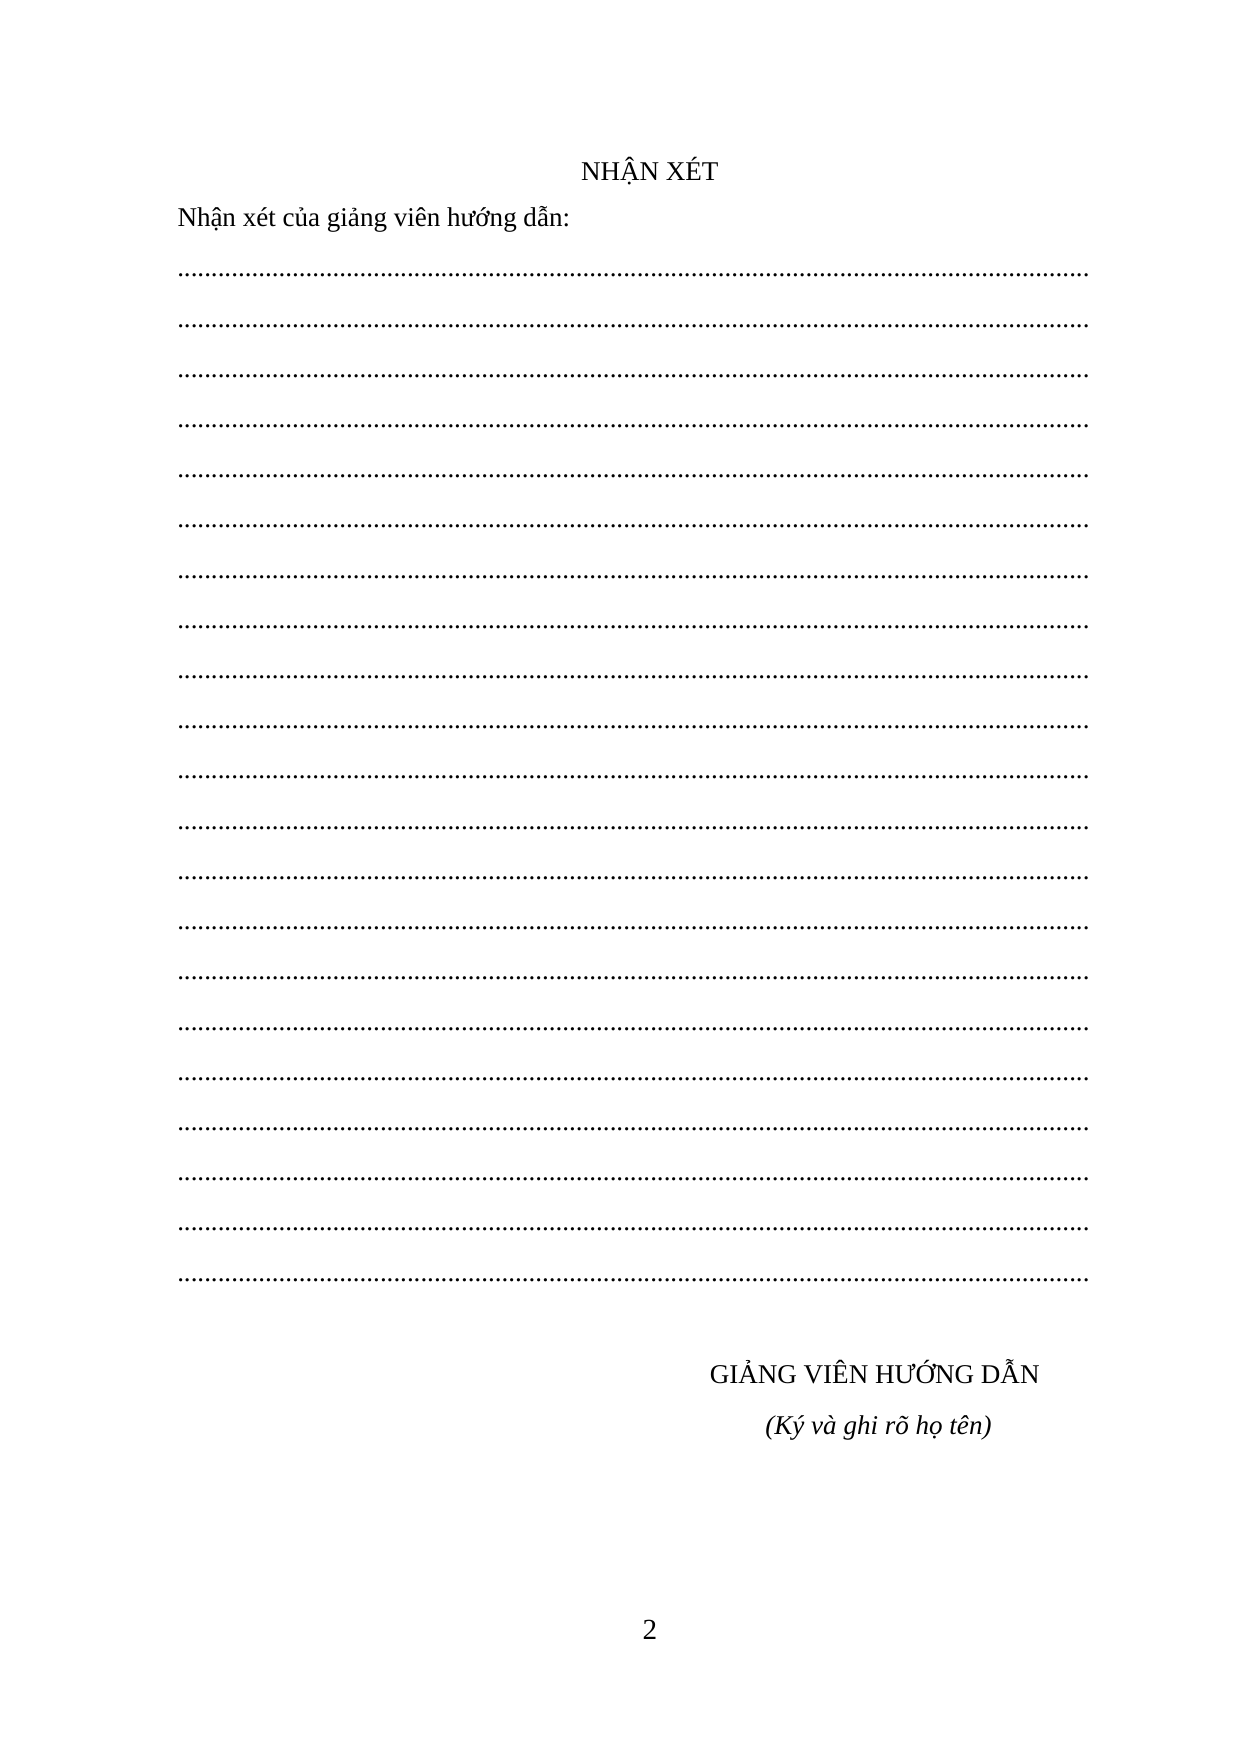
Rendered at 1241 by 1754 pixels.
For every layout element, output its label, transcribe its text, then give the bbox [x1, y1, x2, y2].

text ....................................................................................................................................... [177, 1105, 1122, 1136]
text ....................................................................................................................................... [177, 804, 1122, 835]
text ....................................................................................................................................... [177, 402, 1122, 433]
text ....................................................................................................................................... [177, 703, 1122, 734]
text ....................................................................................................................................... [177, 1004, 1122, 1036]
text ....................................................................................................................................... [177, 954, 1122, 986]
text ....................................................................................................................................... [177, 653, 1122, 684]
text ....................................................................................................................................... [177, 1256, 1122, 1287]
text ....................................................................................................................................... [177, 302, 1122, 333]
text ....................................................................................................................................... [177, 904, 1122, 935]
text (Ký và ghi rõ họ tên) [177, 1409, 1122, 1440]
text ....................................................................................................................................... [177, 352, 1122, 383]
text ....................................................................................................................................... [177, 452, 1122, 483]
text ....................................................................................................................................... [177, 603, 1122, 634]
text ....................................................................................................................................... [177, 1205, 1122, 1237]
text ....................................................................................................................................... [177, 251, 1122, 283]
text ....................................................................................................................................... [177, 1055, 1122, 1086]
text ....................................................................................................................................... [177, 854, 1122, 885]
text ....................................................................................................................................... [177, 502, 1122, 534]
text ....................................................................................................................................... [177, 553, 1122, 584]
text Nhận xét của giảng viên hướng dẫn: [177, 201, 1122, 232]
text GIẢNG VIÊN HƯỚNG DẪN [552, 1359, 1122, 1390]
text NHẬN XÉT [177, 154, 1122, 186]
text ....................................................................................................................................... [177, 1155, 1122, 1186]
text ....................................................................................................................................... [177, 753, 1122, 785]
